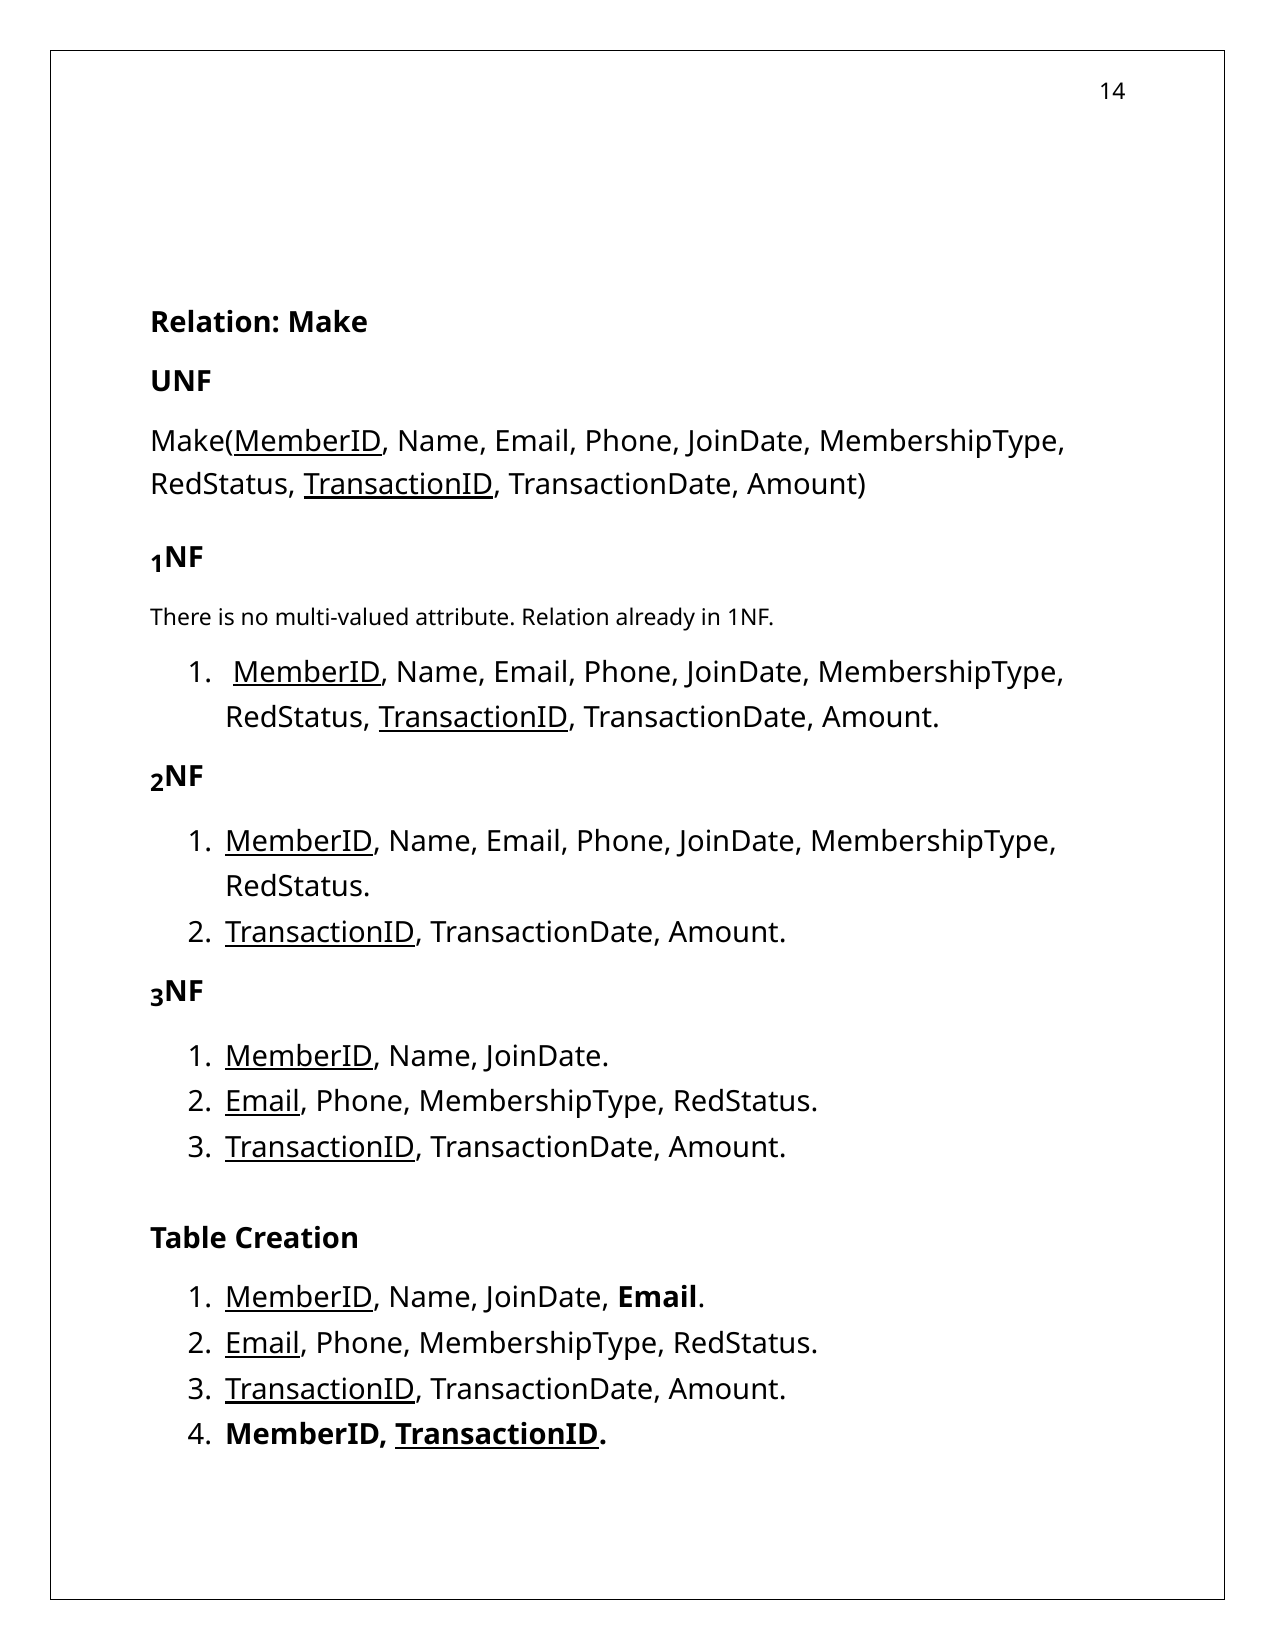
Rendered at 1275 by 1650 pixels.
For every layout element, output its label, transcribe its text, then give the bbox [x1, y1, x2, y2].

text There is no multi-valued attribute. Relation already in 1NF. [150, 600, 1125, 632]
list TransactionID, TransactionDate, Amount. [187, 1126, 1125, 1166]
list MemberID, Name, Email, Phone, JoinDate, MembershipType, RedStatus. [187, 820, 1125, 905]
list MemberID, Name, JoinDate, Email. [187, 1277, 1125, 1316]
list MemberID, Name, Email, Phone, JoinDate, MembershipType, RedStatus, TransactionID, TransactionDate, Amount. [187, 651, 1125, 736]
text Table Creation [150, 1217, 1125, 1257]
list Email, Phone, MembershipType, RedStatus. [187, 1322, 1125, 1362]
list TransactionID, TransactionDate, Amount. [187, 1368, 1125, 1408]
text 1NF [150, 522, 1125, 579]
text UNF [150, 361, 1125, 400]
text 3NF [150, 957, 1125, 1014]
text 2NF [150, 742, 1125, 799]
list Email, Phone, MembershipType, RedStatus. [187, 1080, 1125, 1120]
text Relation: Make [150, 301, 1125, 341]
list TransactionID, TransactionDate, Amount. [187, 911, 1125, 951]
list MemberID, TransactionID. [187, 1414, 1125, 1453]
text Make(MemberID, Name, Email, Phone, JoinDate, MembershipType, RedStatus, TransactionID, TransactionDate, Amount) [150, 420, 1125, 503]
list MemberID, Name, JoinDate. [187, 1035, 1125, 1074]
